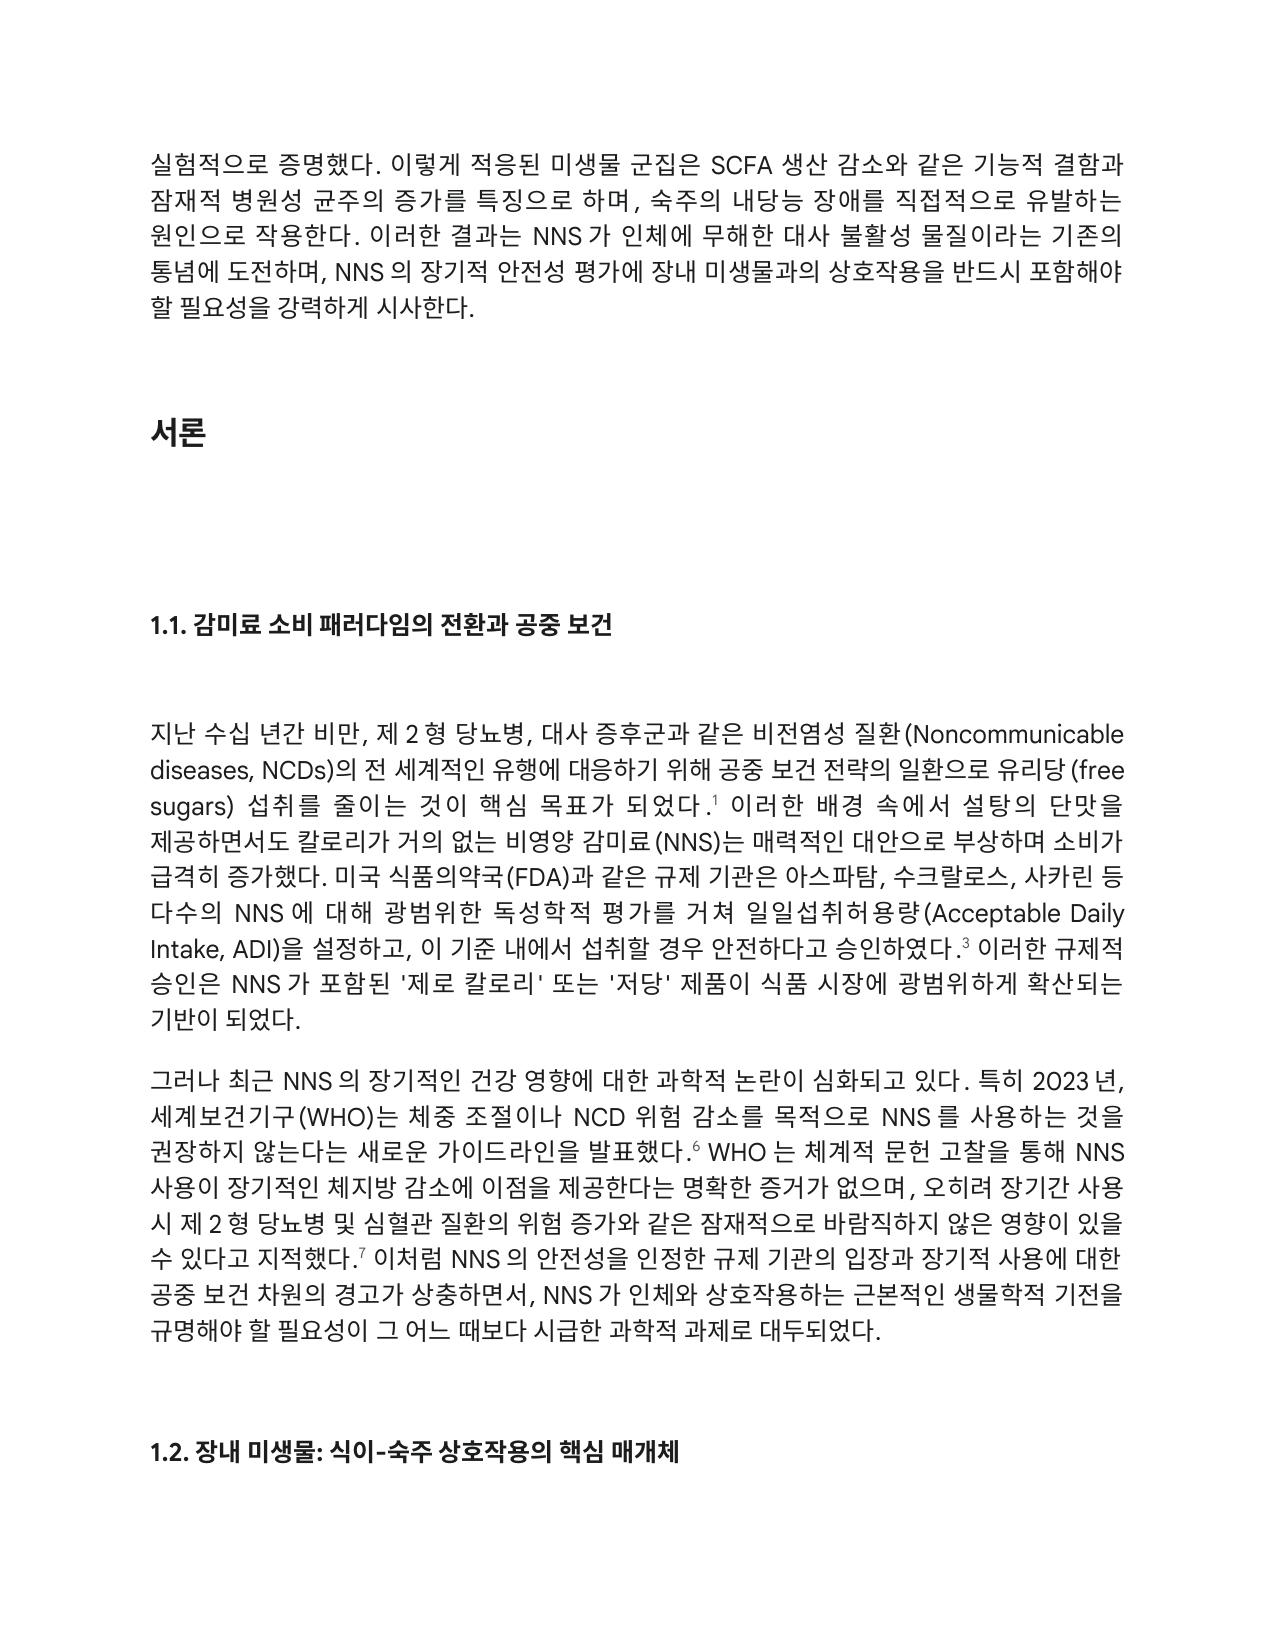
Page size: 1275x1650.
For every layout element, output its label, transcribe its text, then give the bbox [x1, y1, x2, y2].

text 지난 수십 년간 비만, 제2형 당뇨병, 대사 증후군과 같은 비전염성 질환(Noncommunicable diseases, NCDs)의 전 세계적인 유행에 대응하기 위해 공중 보건 전략의 일환으로 유리당(free sugars) 섭취를 줄이는 것이 핵심 목표가 되었다.1 이러한 배경 속에서 설탕의 단맛을 제공하면서도 칼로리가 거의 없는 비영양 감미료(NNS)는 매력적인 대안으로 부상하며 소비가 급격히 증가했다. 미국 식품의약국(FDA)과 같은 규제 기관은 아스파탐, 수크랄로스, 사카린 등 다수의 NNS에 대해 광범위한 독성학적 평가를 거쳐 일일섭취허용량(Acceptable Daily Intake, ADI)을 설정하고, 이 기준 내에서 섭취할 경우 안전하다고 승인하였다.3 이러한 규제적 승인은 NNS가 포함된 '제로 칼로리' 또는 '저당' 제품이 식품 시장에 광범위하게 확산되는 기반이 되었다. [150, 719, 1125, 1037]
subtitle 서론 [150, 414, 1125, 453]
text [150, 150, 1125, 324]
text 그러나 최근 NNS의 장기적인 건강 영향에 대한 과학적 논란이 심화되고 있다. 특히 2023년, 세계보건기구(WHO)는 체중 조절이나 NCD 위험 감소를 목적으로 NNS를 사용하는 것을 권장하지 않는다는 새로운 가이드라인을 발표했다.6 WHO는 체계적 문헌 고찰을 통해 NNS 사용이 장기적인 체지방 감소에 이점을 제공한다는 명확한 증거가 없으며, 오히려 장기간 사용 시 제2형 당뇨병 및 심혈관 질환의 위험 증가와 같은 잠재적으로 바람직하지 않은 영향이 있을 수 있다고 지적했다.7 이처럼 NNS의 안전성을 인정한 규제 기관의 입장과 장기적 사용에 대한 공중 보건 차원의 경고가 상충하면서, NNS가 인체와 상호작용하는 근본적인 생물학적 기전을 규명해야 할 필요성이 그 어느 때보다 시급한 과학적 과제로 대두되었다. [150, 1066, 1125, 1348]
subtitle 1.1. 감미료 소비 패러다임의 전환과 공중 보건 [150, 611, 1125, 642]
subtitle 1.2. 장내 미생물: 식이-숙주 상호작용의 핵심 매개체 [150, 1438, 1125, 1469]
